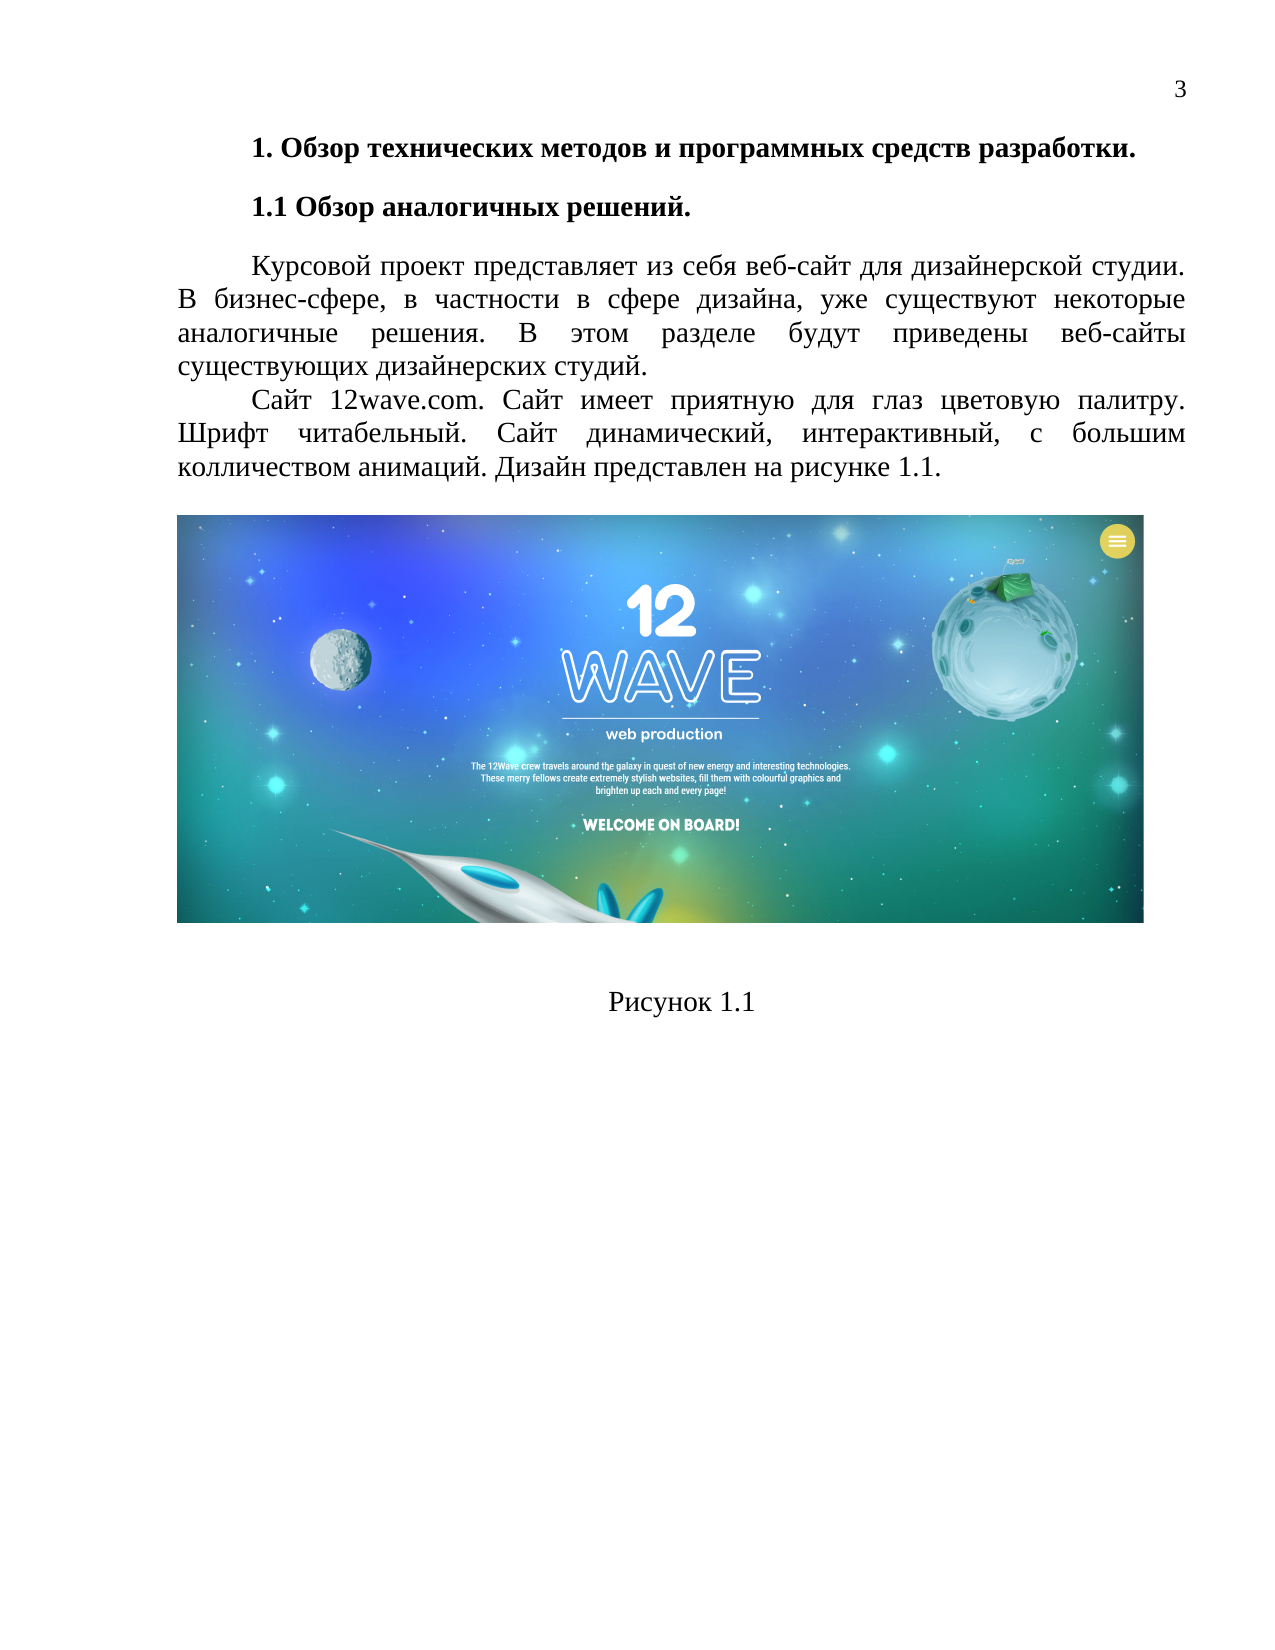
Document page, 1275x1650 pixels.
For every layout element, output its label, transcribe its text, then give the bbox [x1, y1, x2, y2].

text 1. Обзор технических методов и программных средств разработки. [177, 131, 1186, 164]
text 1.1 Обзор аналогичных решений. [177, 189, 1186, 223]
picture [177, 515, 1144, 923]
text Курсовой проект представляет из себя веб-сайт для дизайнерской студии. В бизнес-сфере, в частности в сфере дизайна, уже существуют некоторые аналогичные решения. В этом разделе будут приведены веб-сайты существующих дизайнерских студий. [177, 248, 1186, 382]
text Рисунок 1.1 [177, 984, 1186, 1018]
text Сайт 12wave.com. Сайт имеет приятную для глаз цветовую палитру. Шрифт читабельный. Сайт динамический, интерактивный, с большим колличеством анимаций. Дизайн представлен на рисунке 1.1. [177, 382, 1186, 482]
